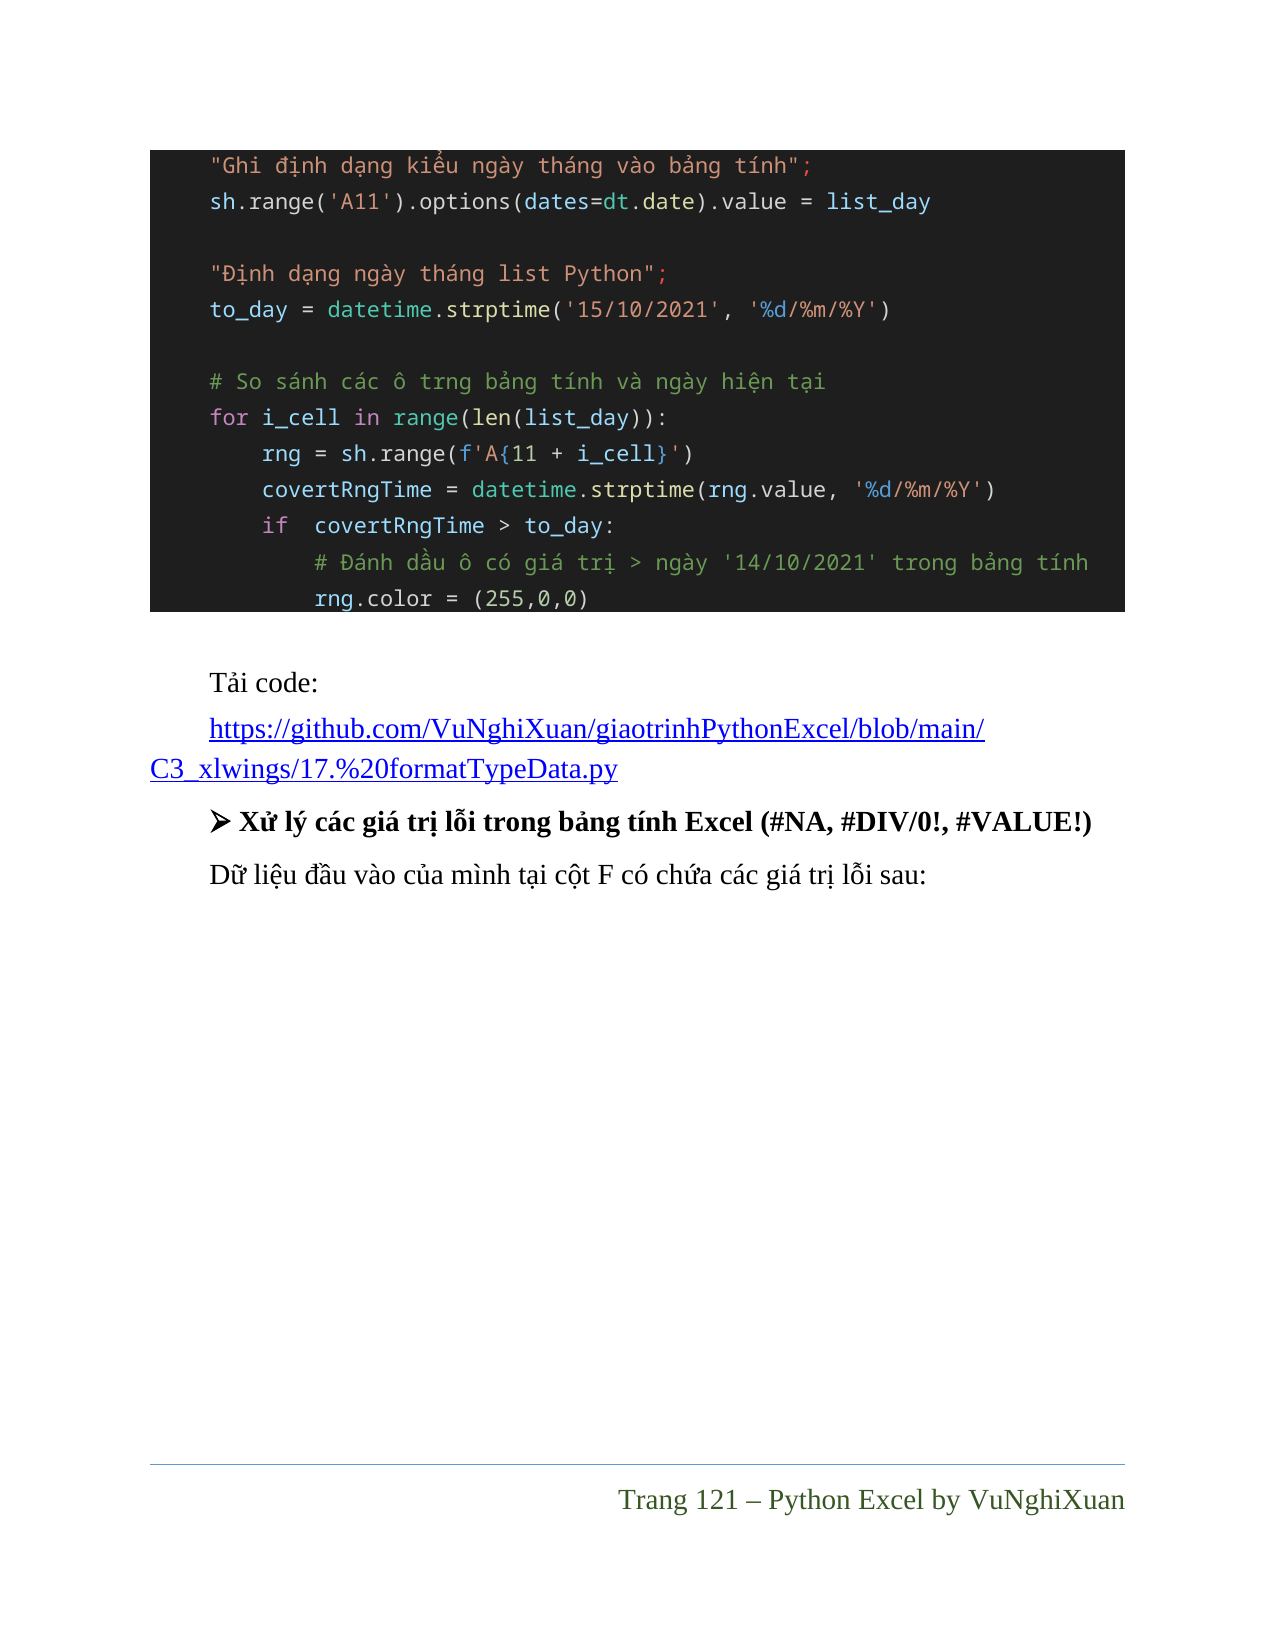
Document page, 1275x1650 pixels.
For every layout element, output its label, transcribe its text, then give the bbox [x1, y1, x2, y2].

text rng = sh.range(f'A{11 + i_cell}') [150, 438, 1125, 468]
text Dữ liệu đầu vào của mình tại cột F có chứa các giá trị lỗi sau: [150, 857, 1125, 891]
text https://github.com/VuNghiXuan/giaotrinhPythonExcel/blob/main/C3_xlwings/17.%20formatTypeData.py [150, 711, 1125, 785]
text if covertRngTime > to_day: [150, 510, 1125, 540]
text # So sánh các ô trng bảng tính và ngày hiện tại [150, 366, 1125, 396]
text to_day = datetime.strptime('15/10/2021', '%d/%m/%Y') [150, 294, 1125, 324]
text for i_cell in range(len(list_day)): [150, 402, 1125, 432]
text covertRngTime = datetime.strptime(rng.value, '%d/%m/%Y') [150, 474, 1125, 504]
text Tải code: [150, 665, 1125, 698]
text sh.range('A11').options(dates=dt.date).value = list_day [150, 186, 1125, 216]
text # Đánh dầu ô có giá trị > ngày '14/10/2021' trong bảng tính [150, 546, 1125, 576]
text "Định dạng ngày tháng list Python"; [150, 258, 1125, 288]
list Xử lý các giá trị lỗi trong bảng tính Excel (#NA, #DIV/0!, #VALUE!) [209, 804, 1125, 838]
text "Ghi định dạng kiểu ngày tháng vào bảng tính"; [150, 150, 1125, 180]
text rng.color = (255,0,0) [150, 582, 1125, 612]
